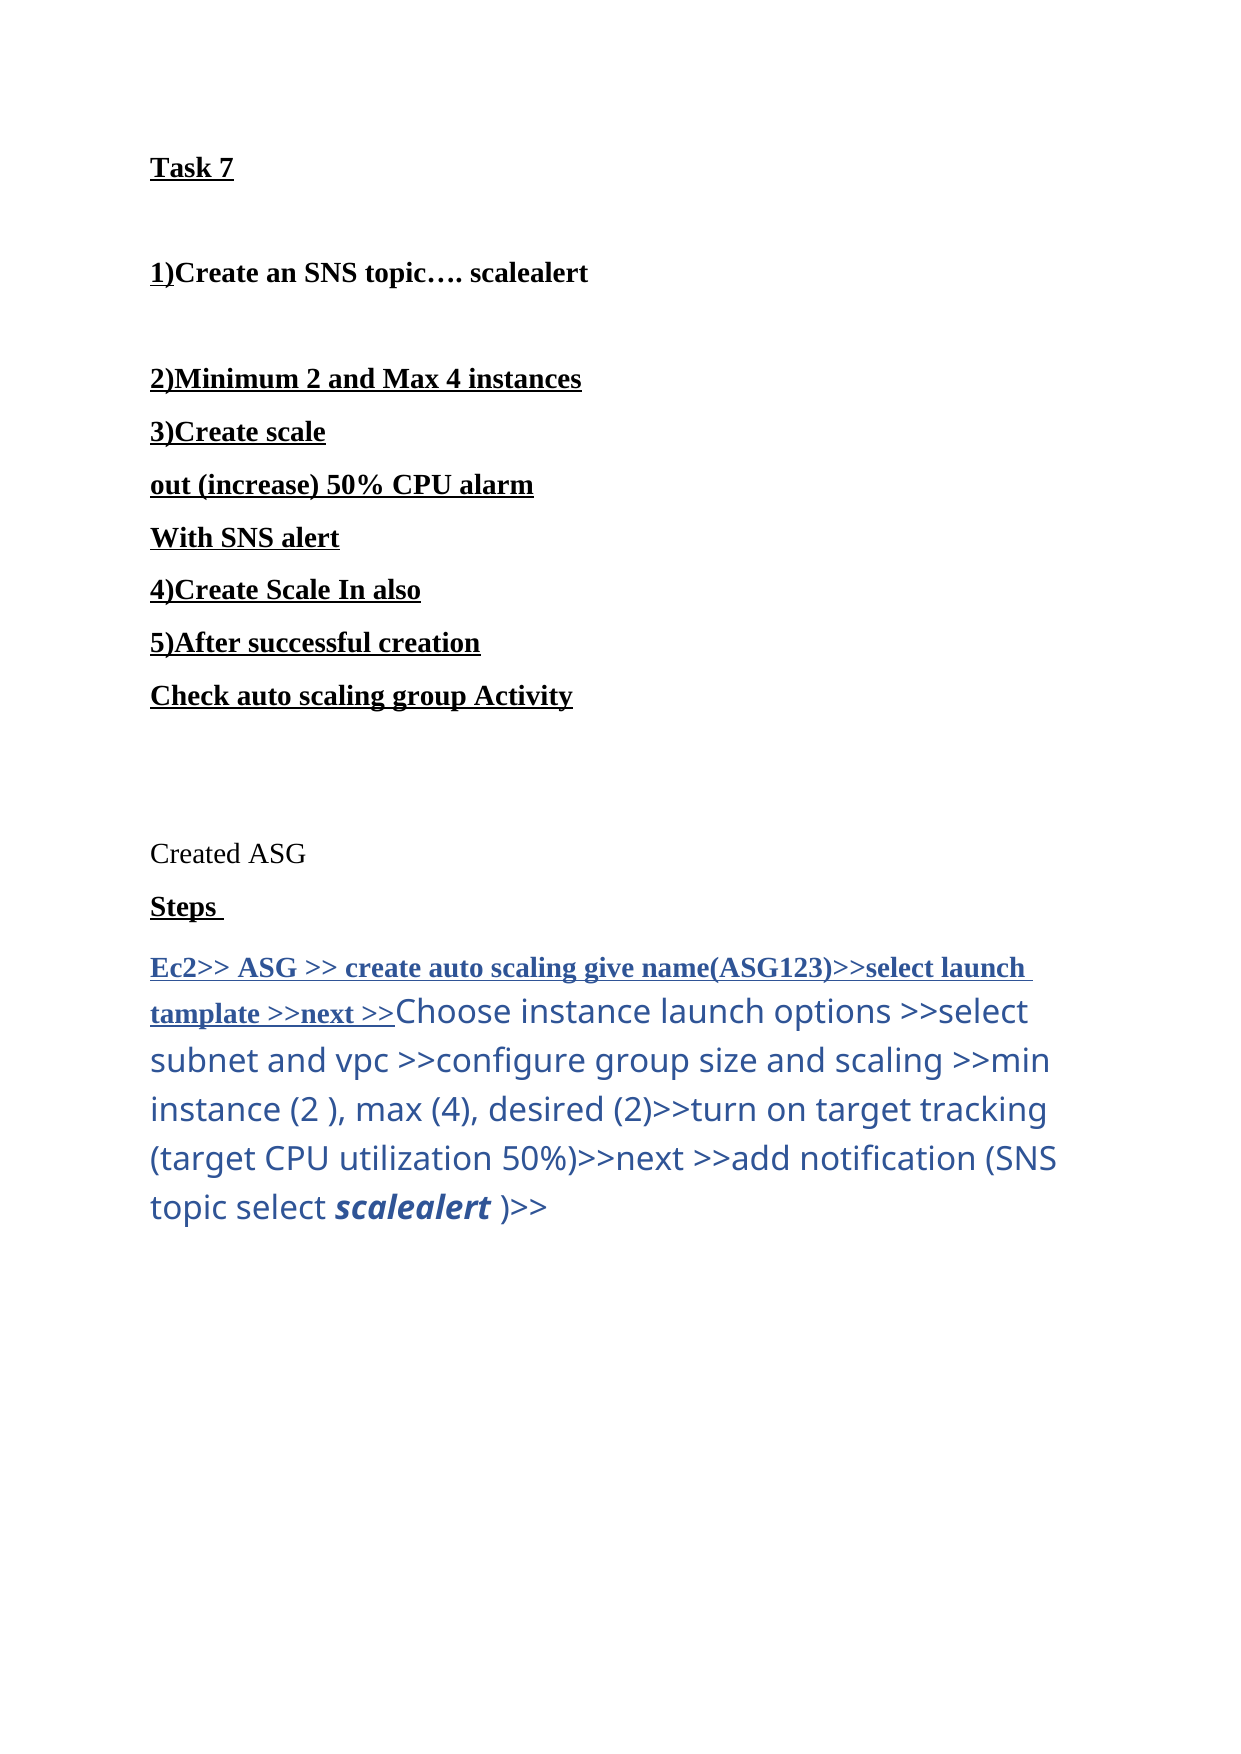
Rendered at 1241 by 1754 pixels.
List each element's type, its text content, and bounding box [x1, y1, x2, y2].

text 5)After successful creation [150, 625, 1090, 659]
text 1)Create an SNS topic…. scalealert [150, 256, 1090, 289]
text Steps [150, 889, 1090, 923]
text Task 7 [150, 150, 1090, 183]
text With SNS alert [150, 520, 1090, 553]
text out (increase) 50% CPU alarm [150, 467, 1090, 500]
text 2)Minimum 2 and Max 4 instances [150, 361, 1090, 395]
text Check auto scaling group Activity [150, 678, 1090, 712]
text 4)Create Scale In also [150, 572, 1090, 606]
subtitle Ec2>> ASG >> create auto scaling give name(ASG123)>>select launch tamplate >>next >>Choose instance launch options >>select subnet and vpc >>configure group size and scaling >>min instance (2 ), max (4), desired (2)>>turn on target tracking (target CPU utilization 50%)>>next >>add notification (SNS topic select scalealert )>> [150, 951, 1090, 1229]
text Created ASG [150, 837, 1090, 870]
text 3)Create scale [150, 414, 1090, 448]
